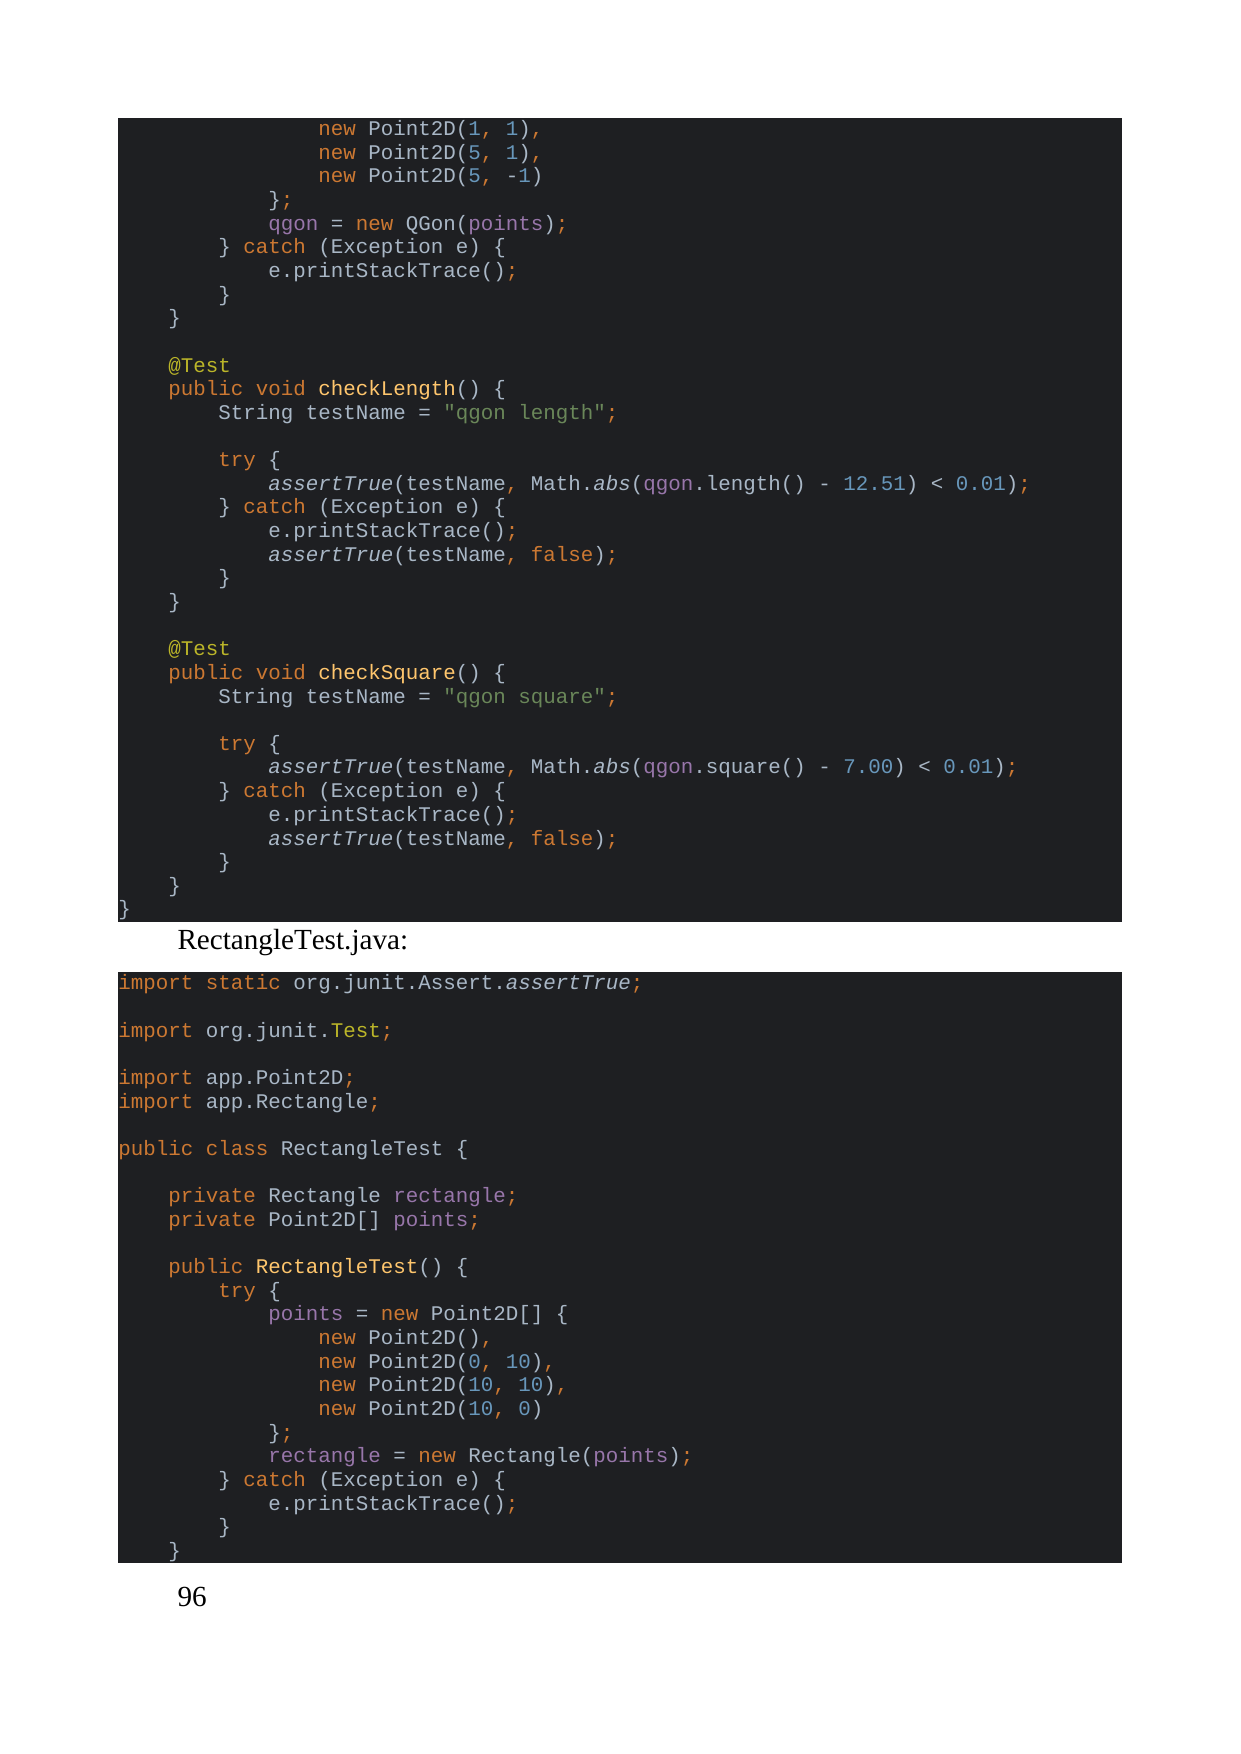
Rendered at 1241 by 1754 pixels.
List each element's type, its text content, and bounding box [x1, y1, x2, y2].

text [118, 118, 1122, 922]
text RectangleTest.java: [118, 922, 1122, 956]
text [118, 972, 1122, 1563]
